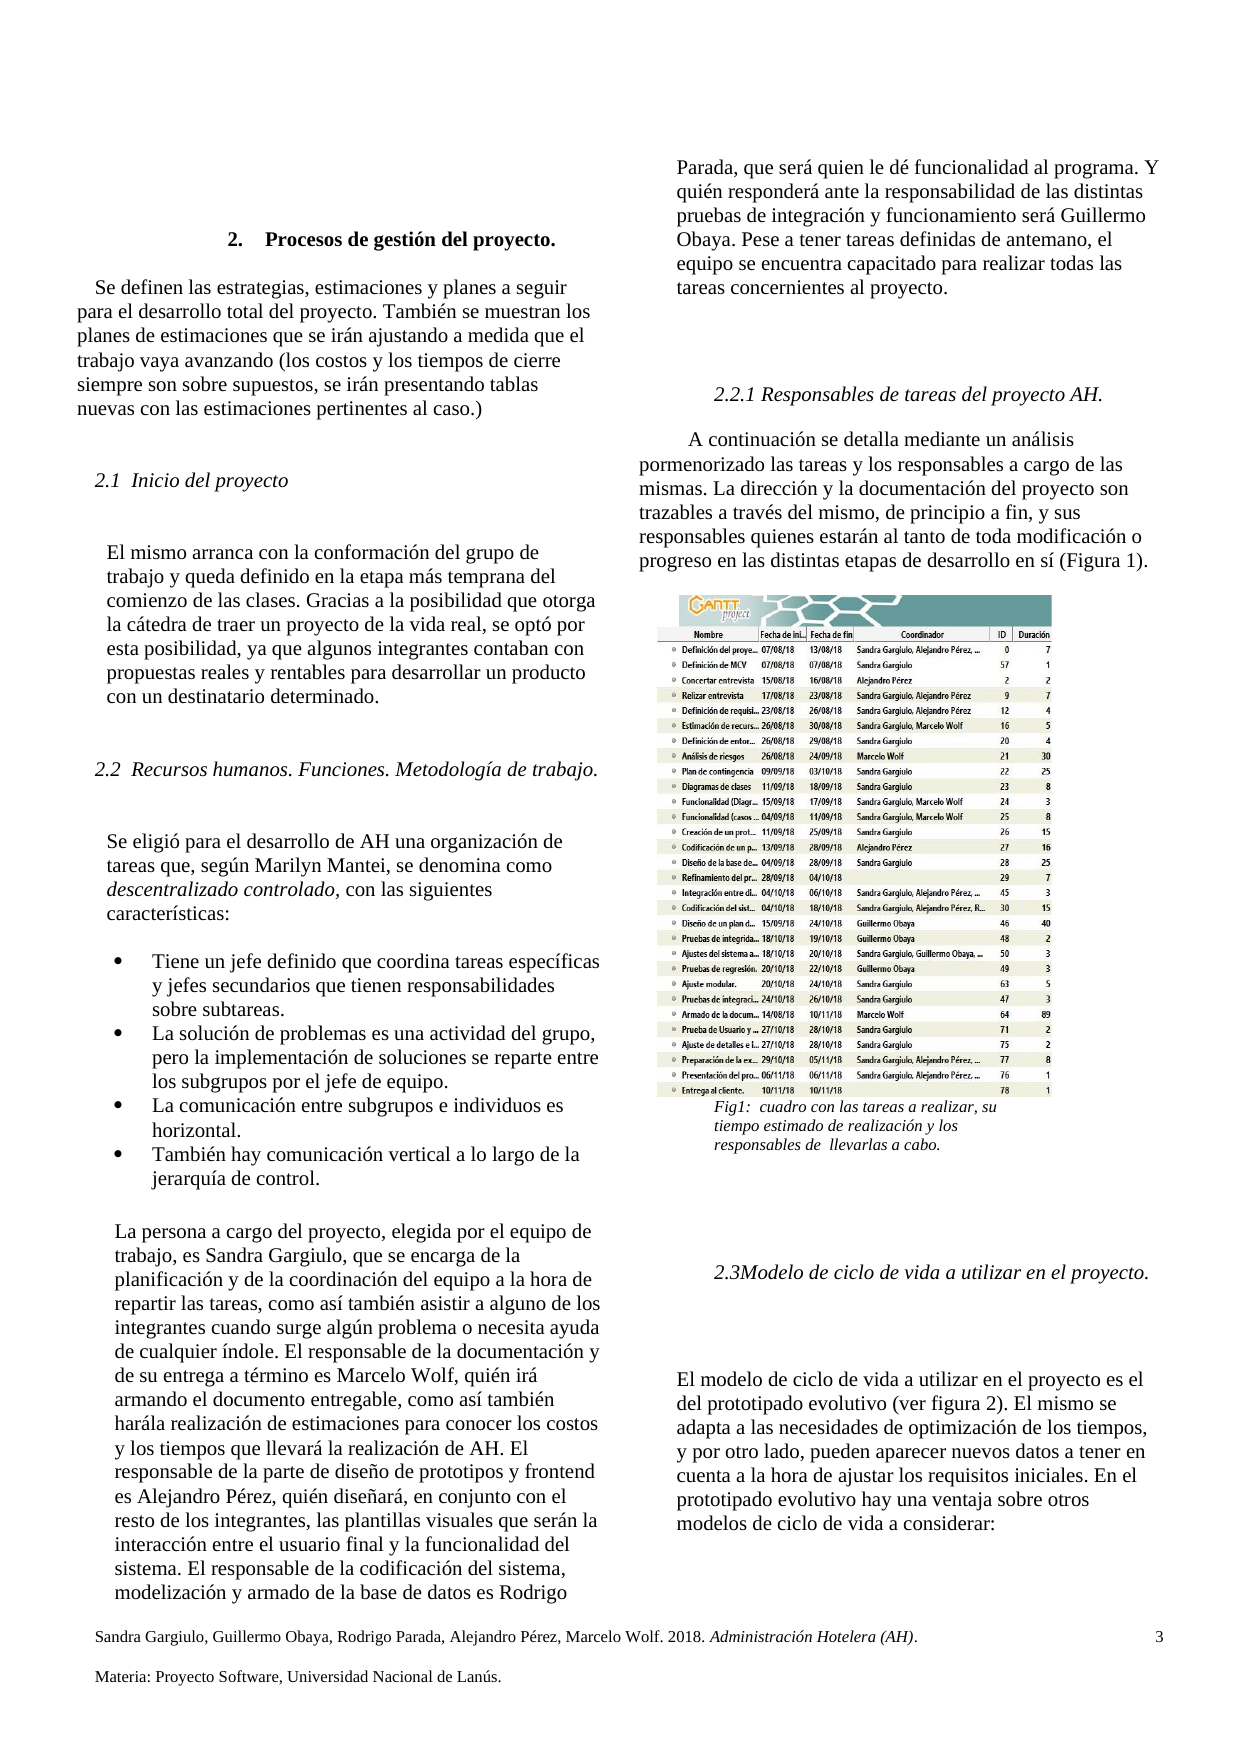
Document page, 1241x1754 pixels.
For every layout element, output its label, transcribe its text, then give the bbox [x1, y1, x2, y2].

list Procesos de gestión del proyecto. [227, 227, 601, 251]
text 2.1 Inicio del proyecto [77, 468, 601, 492]
text 2.2 Recursos humanos. Funciones. Metodología de trabajo. [77, 757, 601, 781]
list También hay comunicación vertical a lo largo de la jerarquía de control. [114, 1142, 601, 1190]
list La comunicación entre subgrupos e individuos es horizontal. [114, 1093, 601, 1142]
text 2.2.1 Responsables de tareas del proyecto AH. [684, 382, 1163, 406]
text 2.3Modelo de ciclo de vida a utilizar en el proyecto. [676, 1260, 1163, 1284]
text El modelo de ciclo de vida a utilizar en el proyecto es el del prototipado evolutivo (ver figura 2). El mismo se adapta a las necesidades de optimización de los tiempos, y por otro lado, pueden aparecer nuevos datos a tener en cuenta a la hora de ajustar los requisitos iniciales. En el prototipado evolutivo hay una ventaja sobre otros modelos de ciclo de vida a considerar: [676, 1367, 1163, 1535]
text A continuación se detalla mediante un análisis pormenorizado las tareas y los responsables a cargo de las mismas. La dirección y la documentación del proyecto son trazables a través del mismo, de principio a fin, y sus responsables quienes estarán al tanto de toda modificación o progreso en las distintas etapas de desarrollo en sí (Figura 1). [639, 427, 1163, 572]
text tiempo estimado de realización y los [639, 1116, 1163, 1135]
text responsables de llevarlas a cabo. [639, 1135, 1163, 1154]
text El mismo arranca con la conformación del grupo de trabajo y queda definido en la etapa más temprana del comienzo de las clases. Gracias a la posibilidad que otorga la cátedra de traer un proyecto de la vida real, se optó por esta posibilidad, ya que algunos integrantes contaban con propuestas reales y rentables para desarrollar un producto con un destinatario determinado. [106, 540, 601, 708]
text La persona a cargo del proyecto, elegida por el equipo de trabajo, es Sandra Gargiulo, que se encarga de la planificación y de la coordinación del equipo a la hora de repartir las tareas, como así también asistir a alguno de los integrantes cuando surge algún problema o necesita ayuda de cualquier índole. El responsable de la documentación y de su entrega a término es Marcelo Wolf, quién irá armando el documento entregable, como así también harála realización de estimaciones para conocer los costos y los tiempos que llevará la realización de AH. El responsable de la parte de diseño de prototipos y frontend es Alejandro Pérez, quién diseñará, en conjunto con el resto de los integrantes, las plantillas visuales que serán la interacción entre el usuario final y la funcionalidad del sistema. El responsable de la codificación del sistema, modelización y armado de la base de datos es Rodrigo Parada, que será quien le dé funcionalidad al programa. Y quién responderá ante la responsabilidad de las distintas pruebas de integración y funcionamiento será Guillermo Obaya. Pese a tener tareas definidas de antemano, el equipo se encuentra capacitado para realizar todas las tareas concernientes al proyecto. [114, 1219, 601, 1604]
list La solución de problemas es una actividad del grupo, pero la implementación de soluciones se reparte entre los subgrupos por el jefe de equipo. [114, 1021, 601, 1093]
list Tiene un jefe definido que coordina tareas específicas y jefes secundarios que tienen responsabilidades sobre subtareas. [114, 949, 601, 1021]
text Fig1: cuadro con las tareas a realizar, su [639, 1096, 1163, 1116]
text Se definen las estrategias, estimaciones y planes a seguir para el desarrollo total del proyecto. También se muestran los planes de estimaciones que se irán ajustando a medida que el trabajo vaya avanzando (los costos y los tiempos de cierre siempre son sobre supuestos, se irán presentando tablas nuevas con las estimaciones pertinentes al caso.) [77, 275, 601, 420]
text Se eligió para el desarrollo de AH una organización de tareas que, según Marilyn Mantei, se denomina como descentralizado controlado, con las siguientes características: [106, 829, 601, 925]
picture [656, 595, 1052, 1097]
